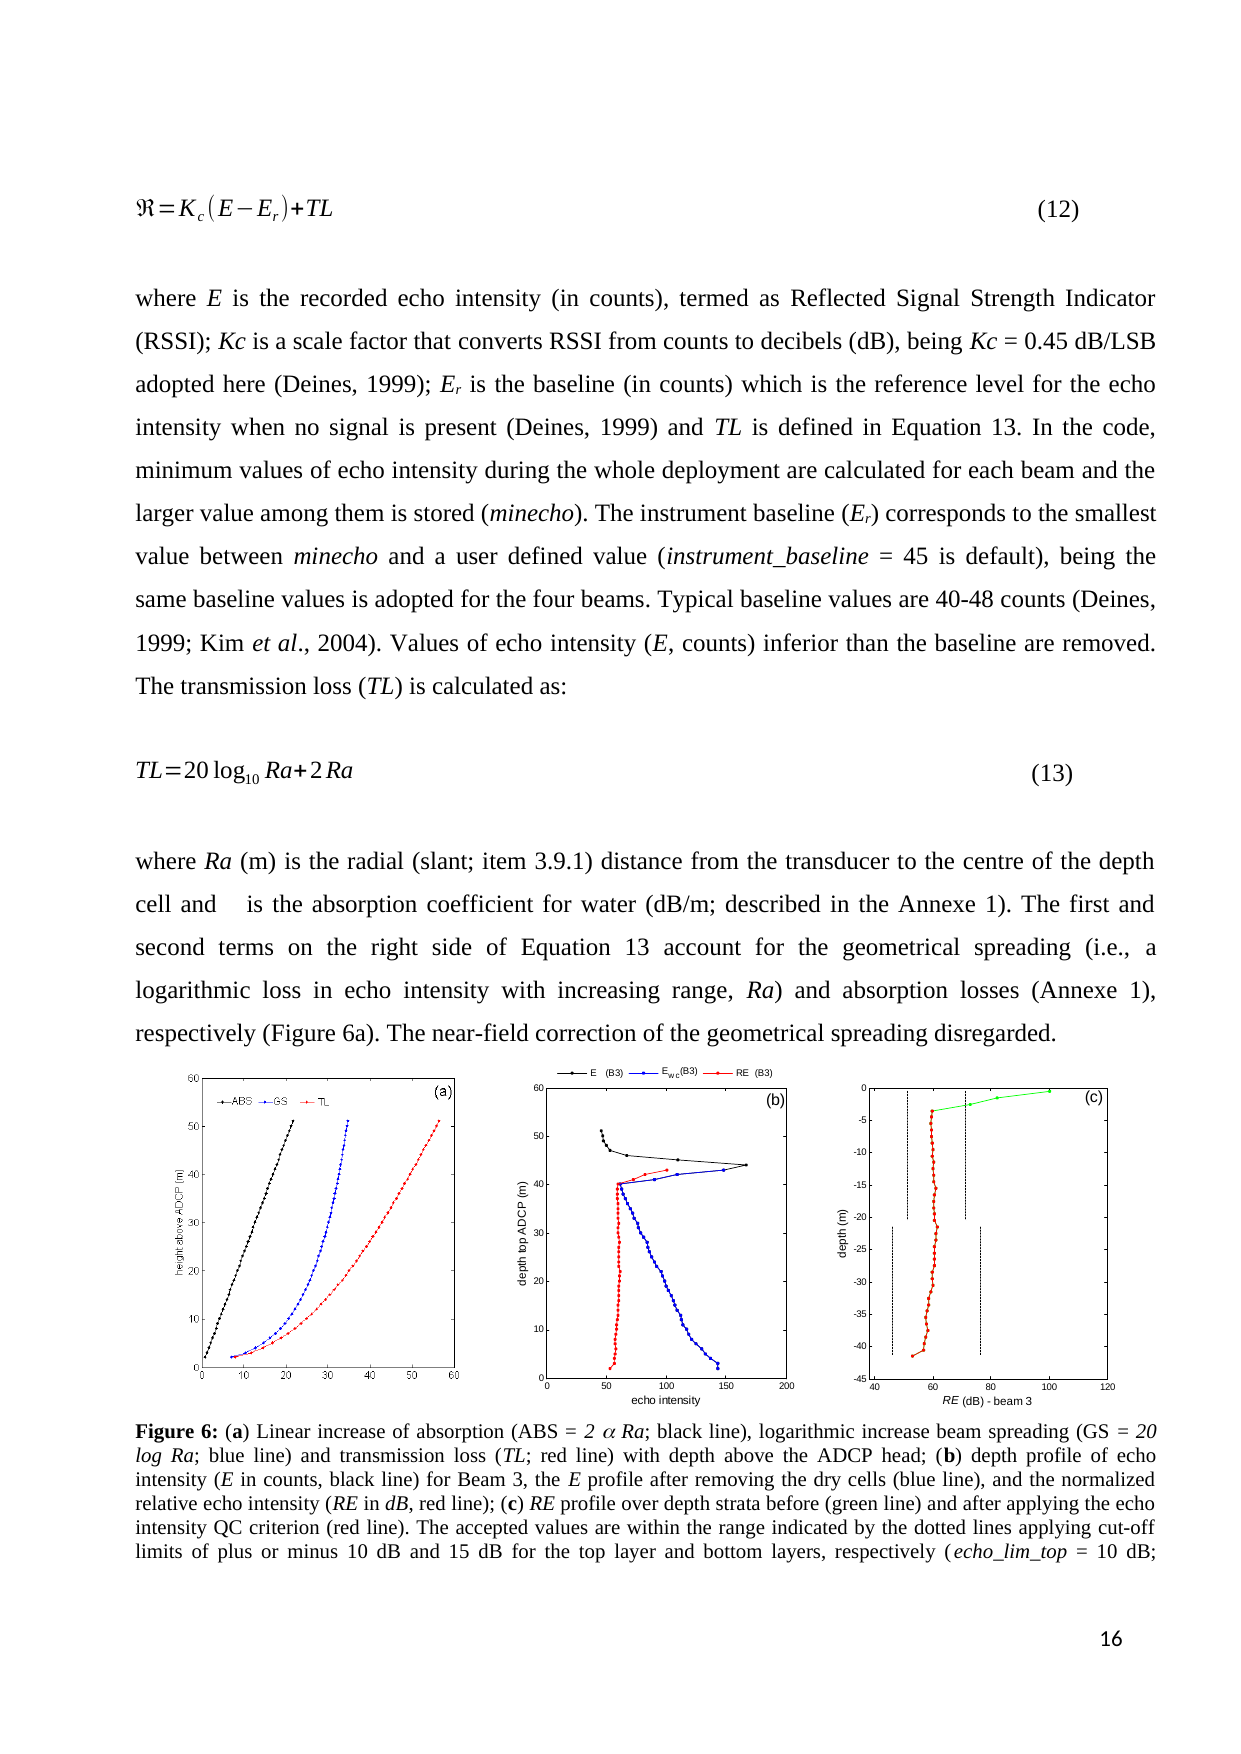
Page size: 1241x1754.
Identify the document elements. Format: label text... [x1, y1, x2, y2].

text where E is the recorded echo intensity (in counts), termed as Reflected Signal Strength Indicator (RSSI); Kc is a scale factor that converts RSSI from counts to decibels (dB), being Kc = 0.45 dB/LSB adopted here (Deines, 1999); Er is the baseline (in counts) which is the reference level for the echo intensity when no signal is present (Deines, 1999) and TL is defined in Equation 13. In the code, minimum values of echo intensity during the whole deployment are calculated for each beam and the larger value among them is stored (minecho). The instrument baseline (Er) corresponds to the smallest value between minecho and a user defined value (instrument_baseline = 45 is default), being the same baseline values is adopted for the four beams. Typical baseline values are 40-48 counts (Deines, 1999; Kim et al., 2004). Values of echo intensity (E, counts) inferior than the baseline are removed. The transmission loss (TL) is calculated as: [135, 283, 1157, 699]
table_header [804, 1061, 1124, 1419]
table_header [135, 1061, 479, 1419]
text (12) [135, 193, 1157, 225]
table_header [479, 1061, 804, 1419]
picture [169, 1061, 465, 1397]
text where Ra (m) is the radial (slant; item 3.9.1) distance from the transducer to the centre of the depth cell and is the absorption coefficient for water (dB/m; described in the Annexe 1). The first and second terms on the right side of Equation 13 account for the geometrical spreading (i.e., a logarithmic loss in echo intensity with increasing range, Ra) and absorption losses (Annexe 1), respectively (Figure 6a). The near-field correction of the geometrical spreading disregarded. [135, 846, 1157, 1047]
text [135, 1419, 1157, 1563]
text (13) [135, 757, 1157, 788]
